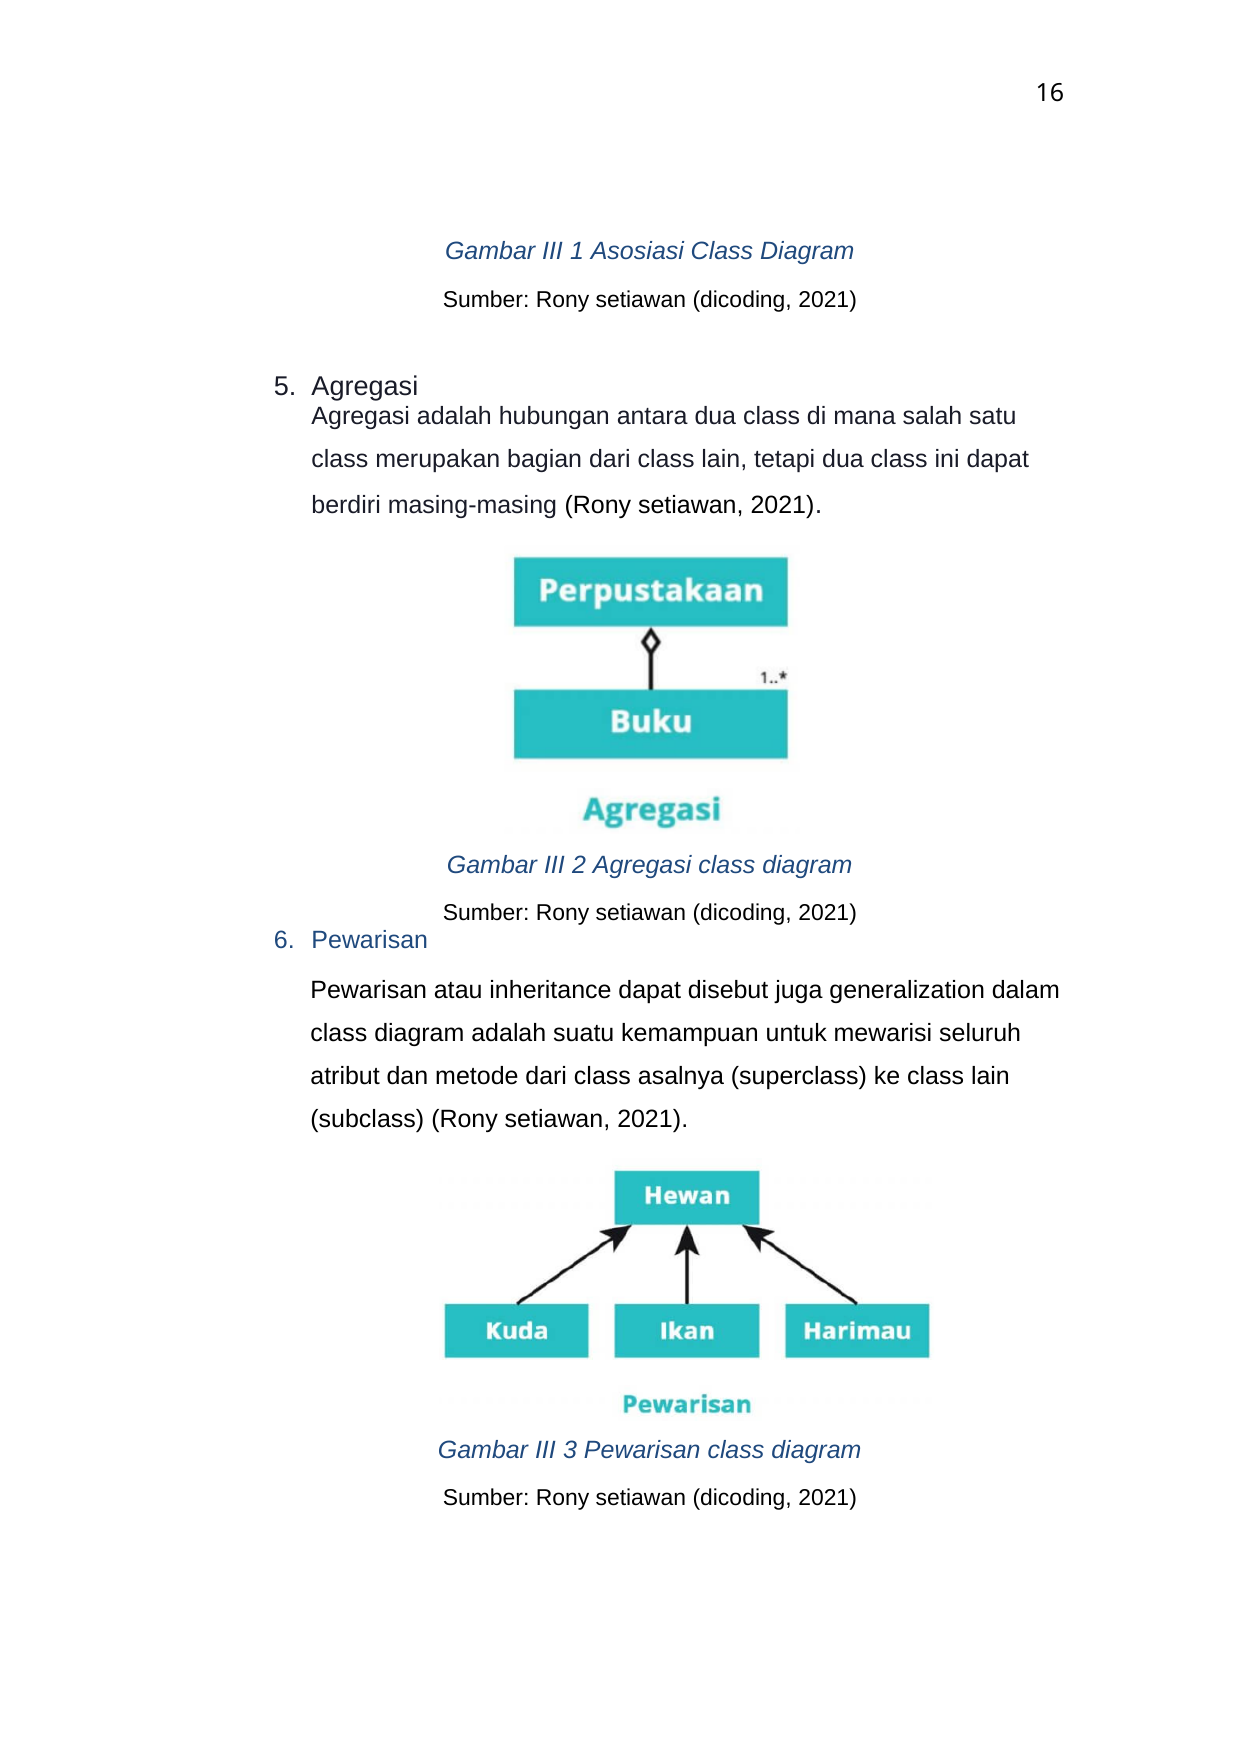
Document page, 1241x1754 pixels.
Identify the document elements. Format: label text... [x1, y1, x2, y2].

text Pewarisan atau inheritance dapat disebut juga generalization dalam class diagram adalah suatu kemampuan untuk mewarisi seluruh atribut dan metode dari class asalnya (superclass) ke class lain (subclass) . [310, 975, 1063, 1133]
text Sumber: Rony setiawan (dicoding, 2021) [236, 286, 1063, 312]
picture [439, 1158, 935, 1421]
text Gambar III 1 Asosiasi Class Diagram [236, 236, 1063, 265]
text Sumber: Rony setiawan (dicoding, 2021) [236, 899, 1063, 926]
text Sumber: Rony setiawan (dicoding, 2021) [236, 1484, 1063, 1511]
text Agregasi adalah hubungan antara dua class di mana salah satu class merupakan bagian dari class lain, tetapi dua class ini dapat berdiri masing-masing . [311, 401, 1063, 519]
picture [501, 538, 800, 834]
list Pewarisan [274, 926, 1063, 954]
list Agregasi [274, 369, 1063, 401]
